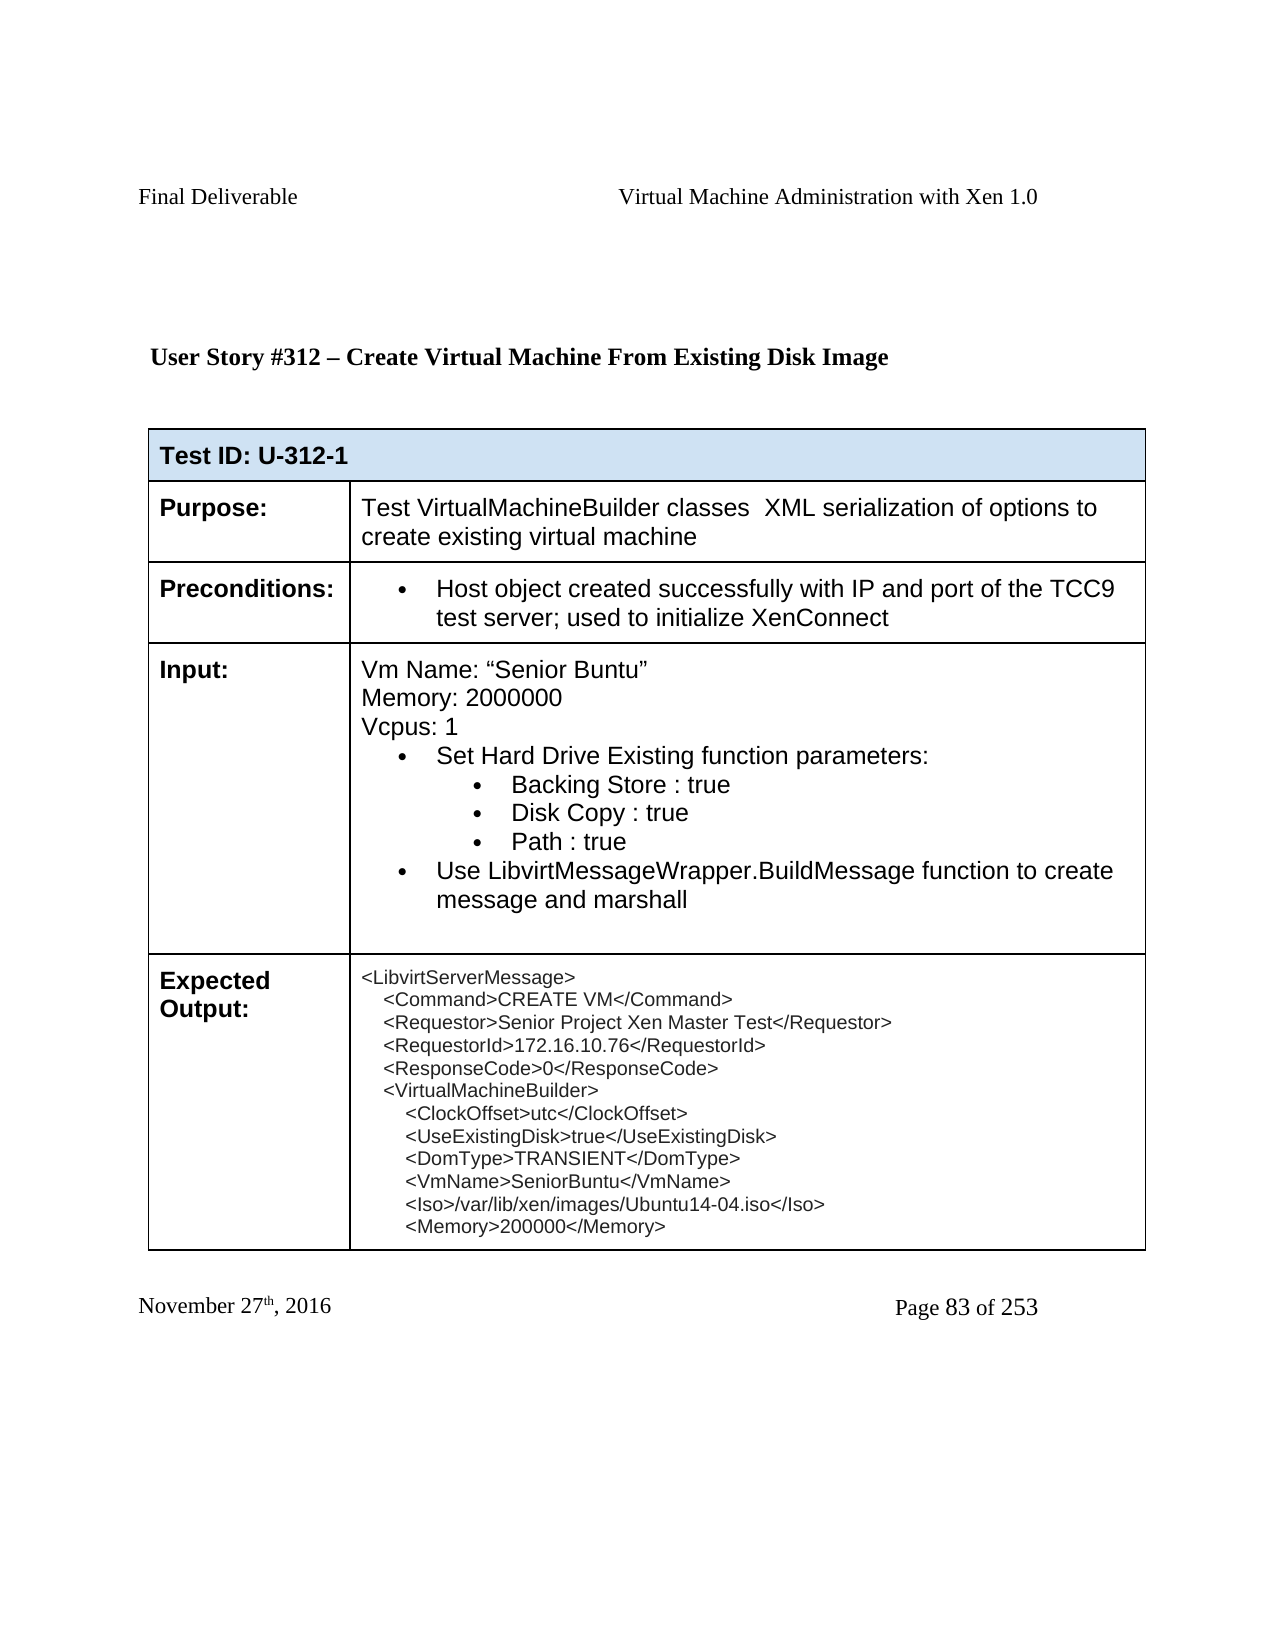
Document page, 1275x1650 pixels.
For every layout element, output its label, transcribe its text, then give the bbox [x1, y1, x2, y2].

table_cell Vm Name: “Senior Buntu” Memory: 2000000 Vcpus: 1 Set Hard Drive Existing function parameters: Backing Store : true Disk Copy : true Path : true Use LibvirtMessageWrapper.BuildMessage function to create message and marshall [351, 644, 1145, 953]
table_cell Expected Output: [149, 955, 349, 1249]
table_cell Preconditions: [149, 563, 349, 642]
table_cell Input: [149, 644, 349, 953]
table_cell Purpose: [149, 482, 349, 561]
table_header Test ID: U-312-1 [149, 430, 1145, 480]
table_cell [351, 955, 1145, 1249]
text User Story #312 – Create Virtual Machine From Existing Disk Image [150, 342, 1125, 371]
table_cell Test VirtualMachineBuilder classes XML serialization of options to create existing virtual machine [351, 482, 1145, 561]
table_cell Host object created successfully with IP and port of the TCC9 test server; used to initialize XenConnect [351, 563, 1145, 642]
